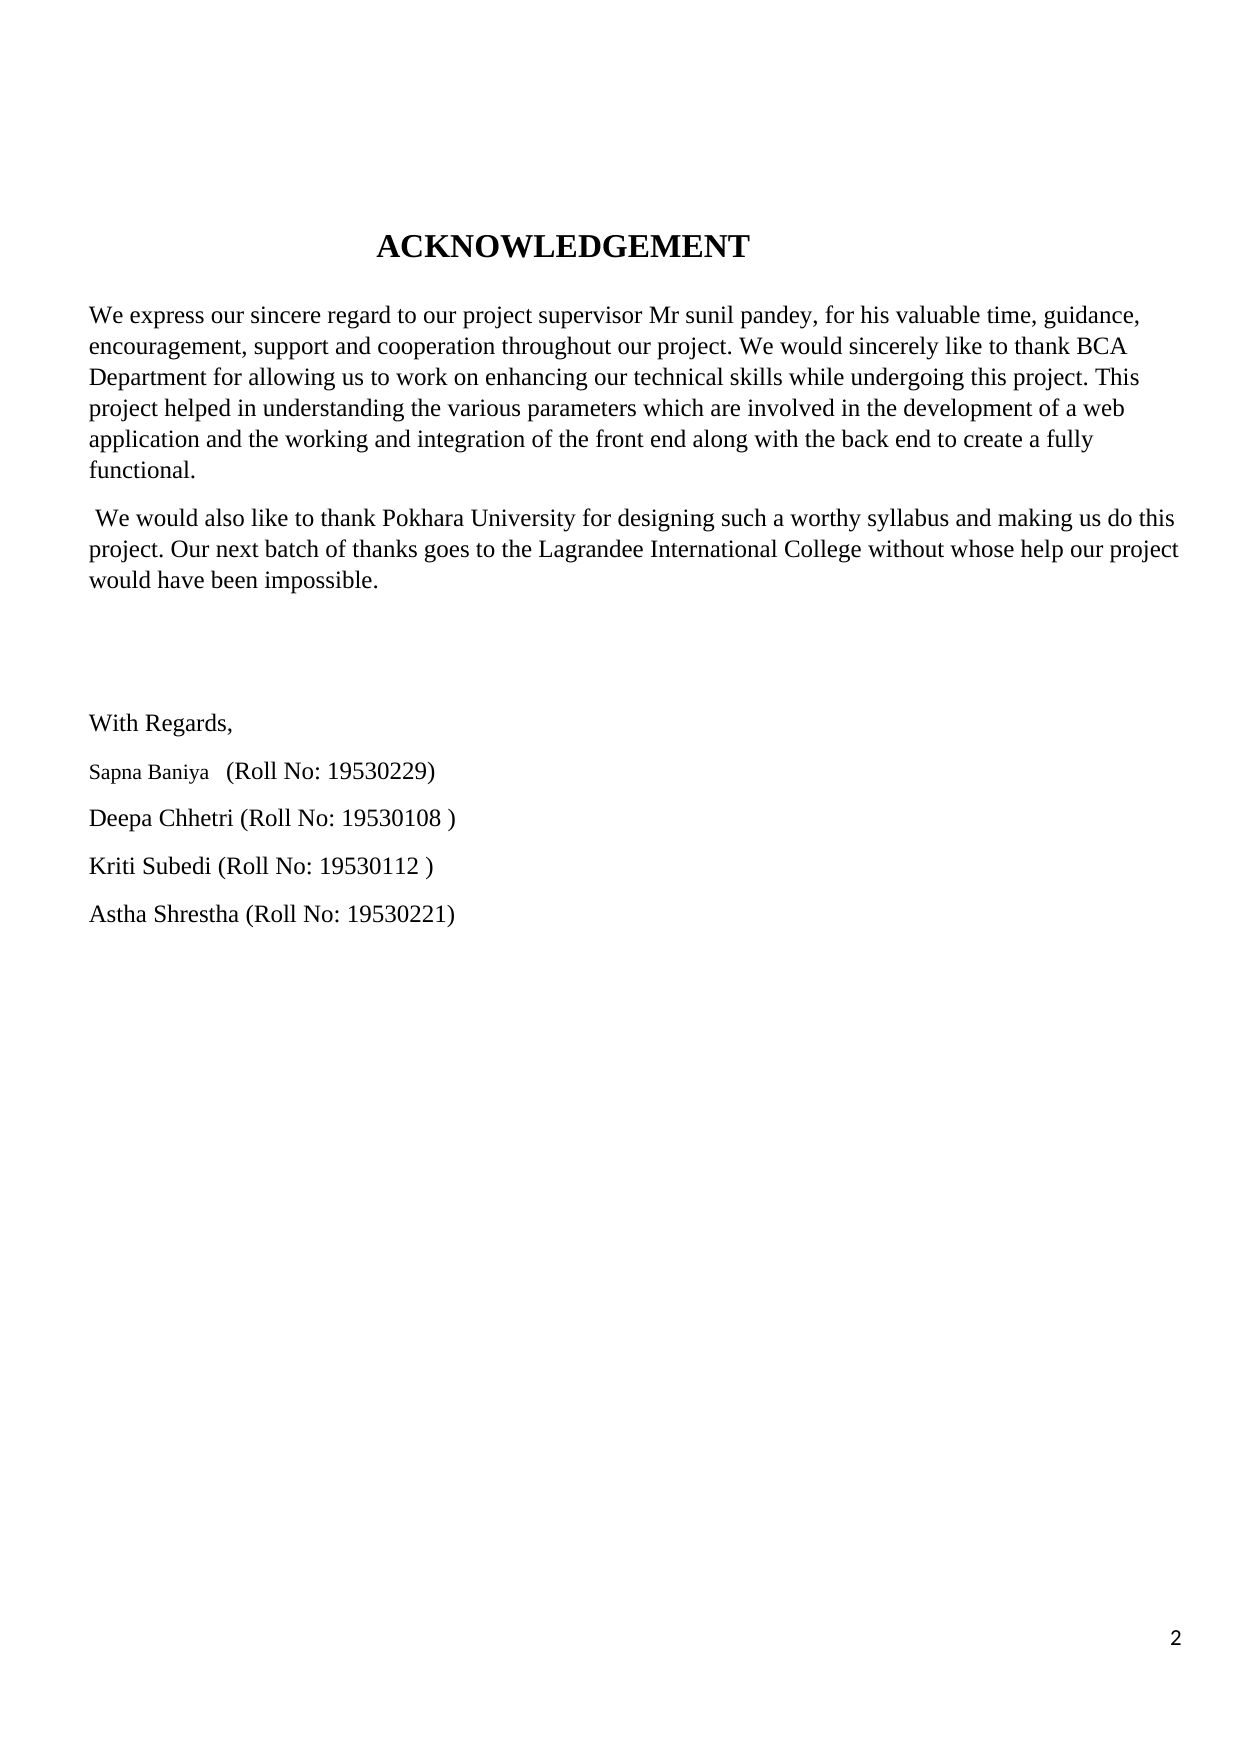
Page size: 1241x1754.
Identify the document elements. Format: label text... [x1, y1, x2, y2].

text Deepa Chhetri (Roll No: 19530108 ) [88, 803, 1181, 832]
text We express our sincere regard to our project supervisor Mr sunil pandey, for his valuable time, guidance, encouragement, support and cooperation throughout our project. We would sincerely like to thank BCA Department for allowing us to work on enhancing our technical skills while undergoing this project. This project helped in understanding the various parameters which are involved in the development of a web application and the working and integration of the front end along with the back end to create a fully functional. [88, 300, 1181, 484]
text We would also like to thank Pokhara University for designing such a worthy syllabus and making us do this project. Our next batch of thanks goes to the Lagrandee International College without whose help our project would have been impossible. [88, 503, 1181, 594]
text Sapna Baniya (Roll No: 19530229) [88, 756, 1181, 784]
text Kriti Subedi (Roll No: 19530112 ) [88, 851, 1181, 880]
text With Regards, [88, 708, 1181, 737]
text Astha Shrestha (Roll No: 19530221) [88, 899, 1181, 928]
text ACKNOWLEDGEMENT [88, 226, 1181, 264]
